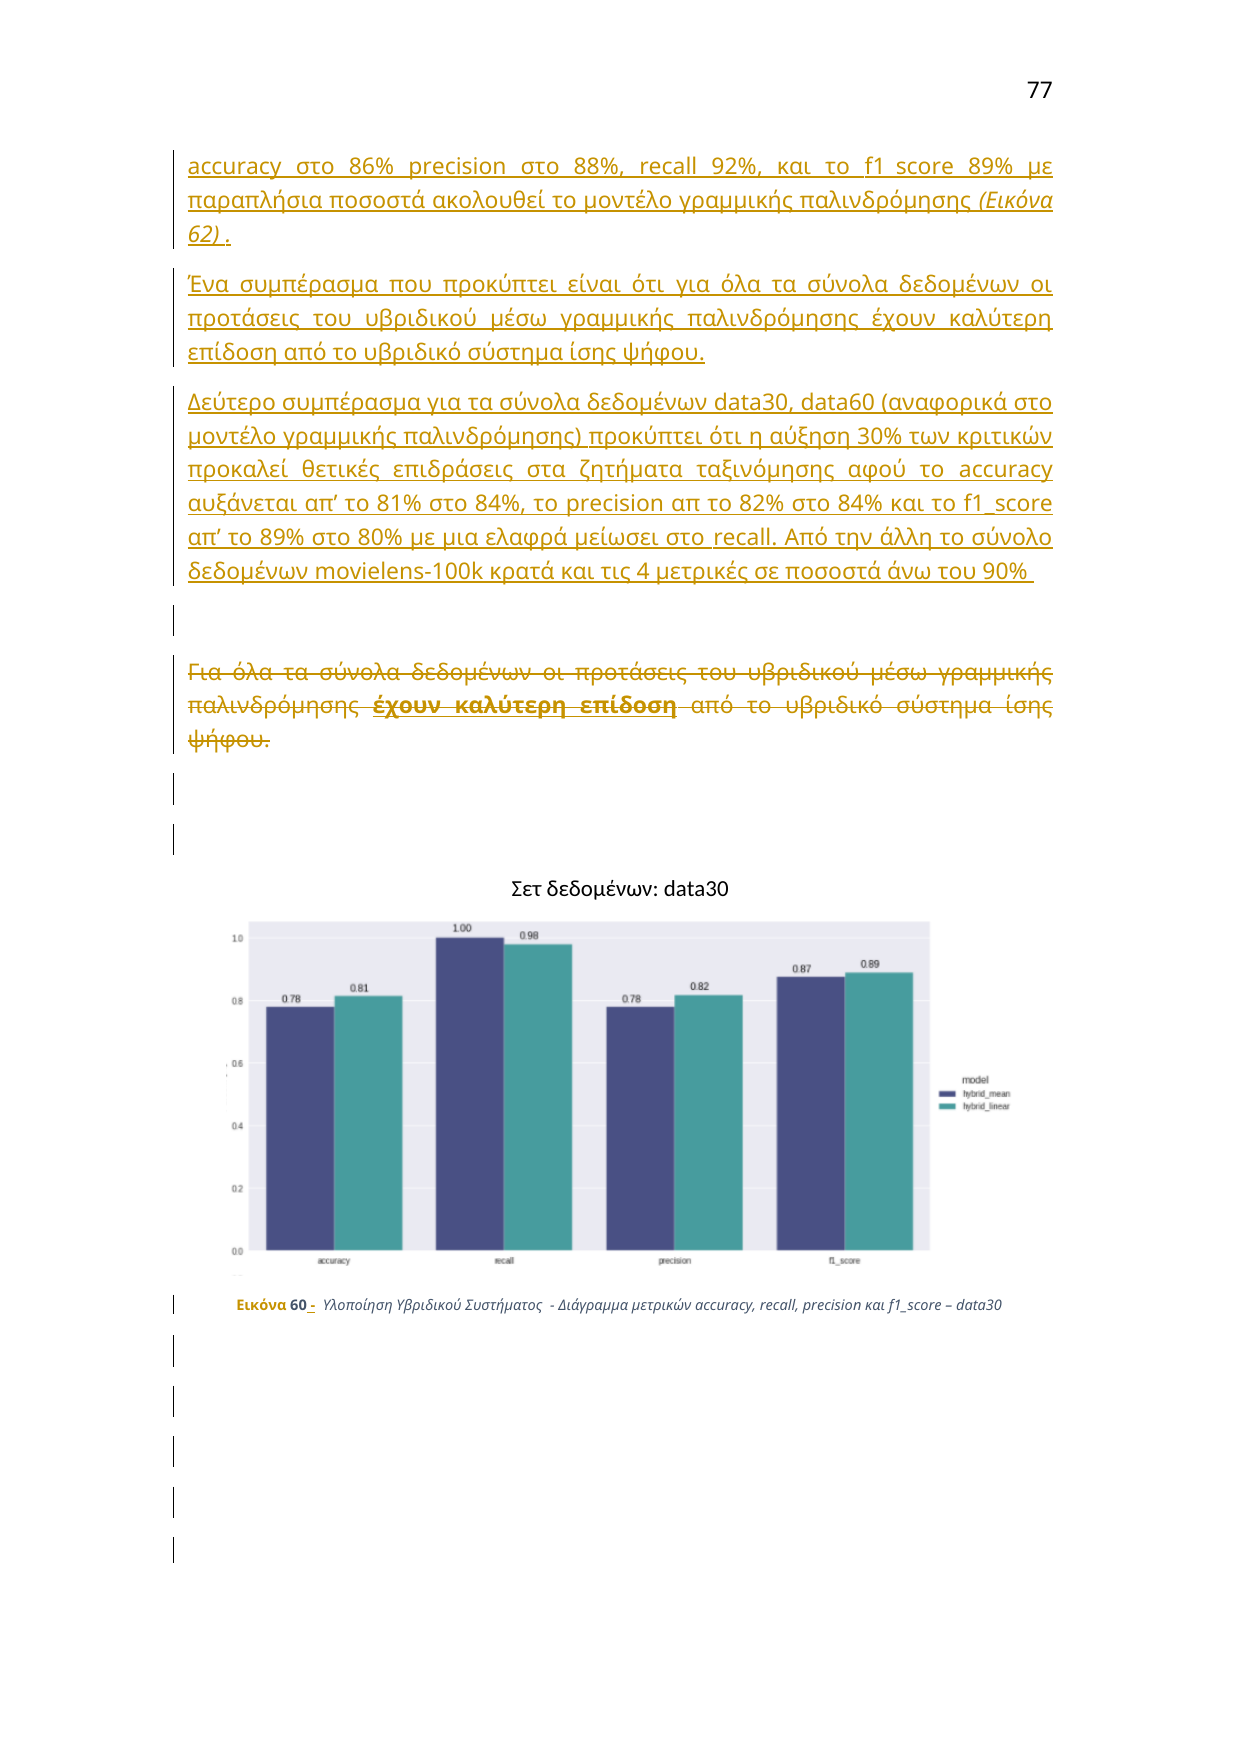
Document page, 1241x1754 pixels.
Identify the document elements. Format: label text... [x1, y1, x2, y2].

text Σετ δεδομένων: data30 [187, 874, 1053, 902]
picture [226, 921, 1015, 1276]
text Εικόνα Yλοποίηση Υβριδικού Συστήματος - Διάγραμμα μετρικών accuracy, recall, precision και f1_score – data30 [187, 1294, 1053, 1314]
